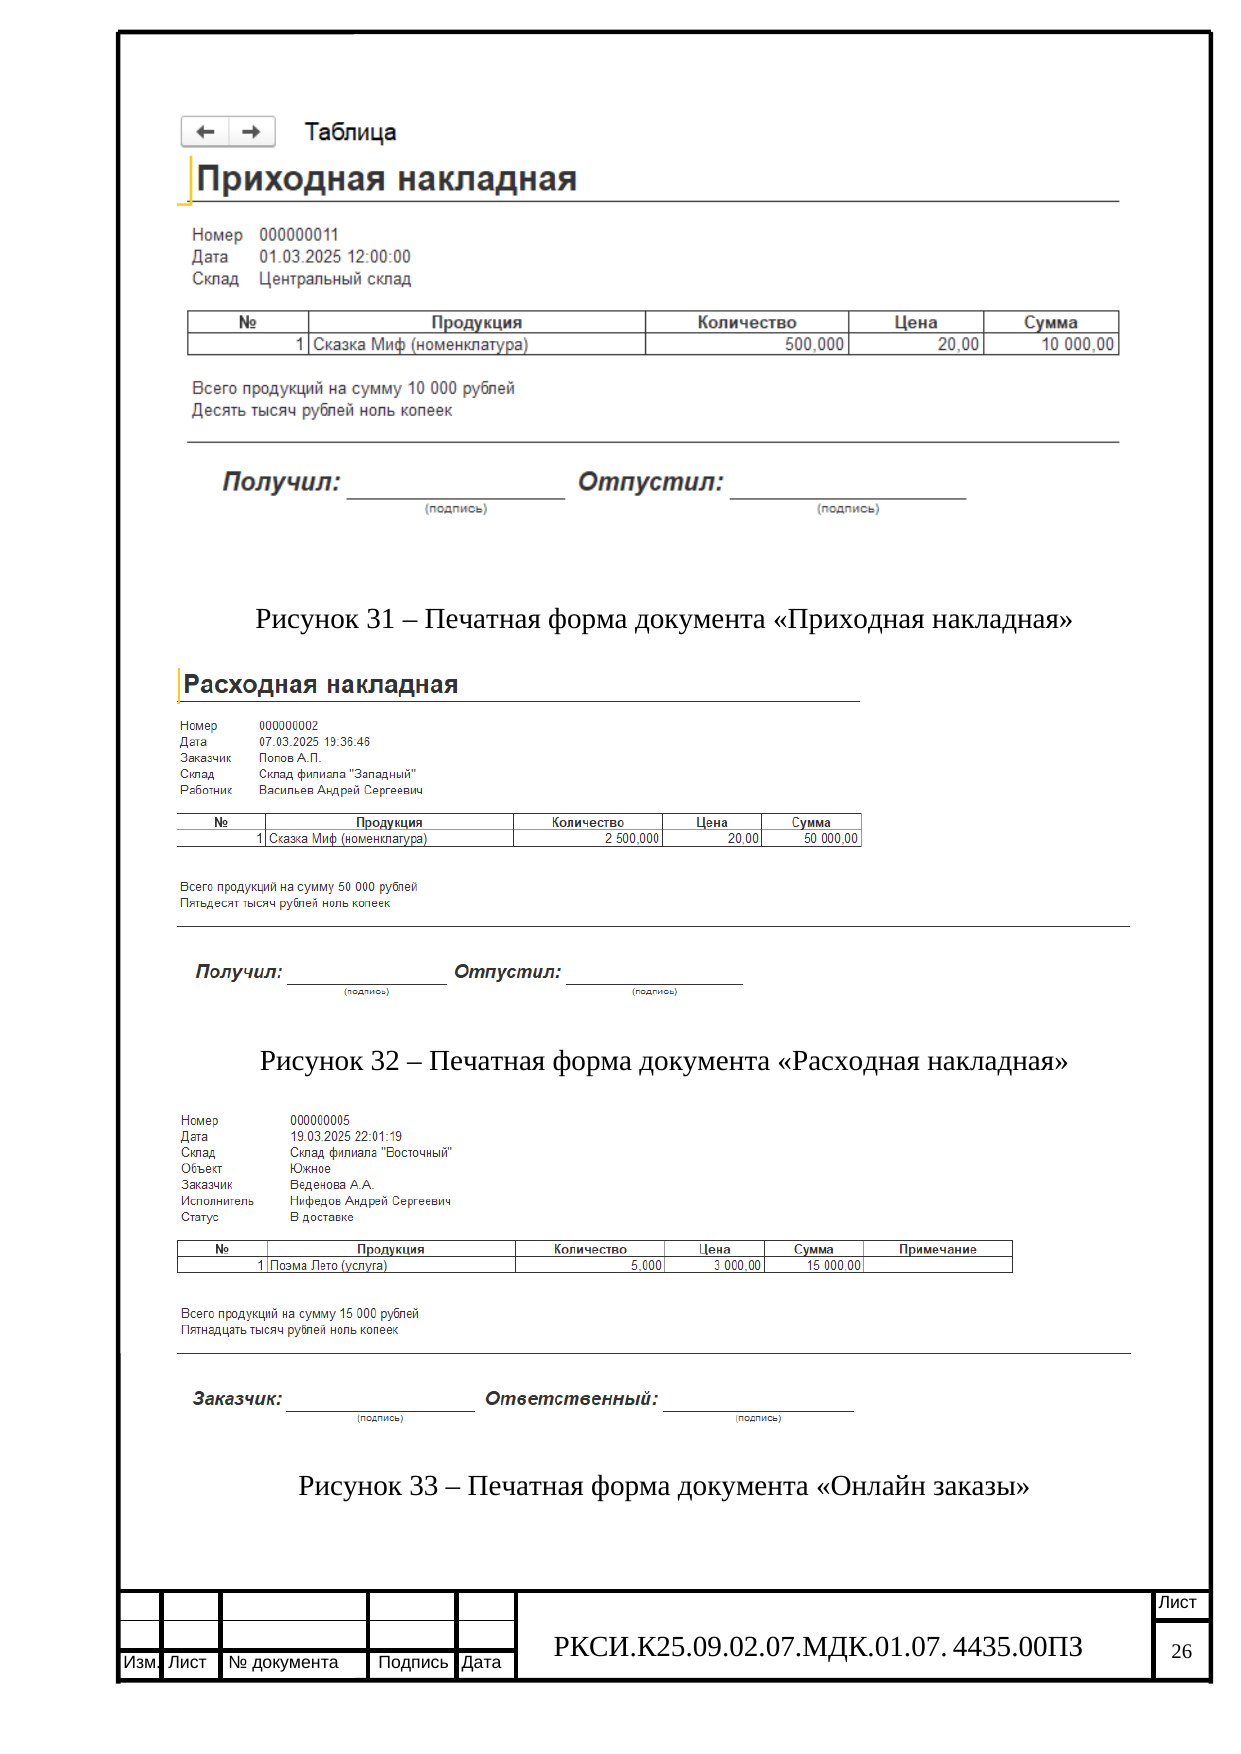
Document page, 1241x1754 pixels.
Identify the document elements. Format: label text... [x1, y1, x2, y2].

text Рисунок 32 – Печатная форма документа «Расходная накладная» [177, 1043, 1152, 1077]
text Рисунок 33 – Печатная форма документа «Онлайн заказы» [177, 1468, 1152, 1501]
text Рисунок 31 – Печатная форма документа «Приходная накладная» [177, 601, 1152, 635]
picture [177, 112, 1153, 568]
picture [177, 1110, 1152, 1434]
picture [177, 668, 1153, 1010]
